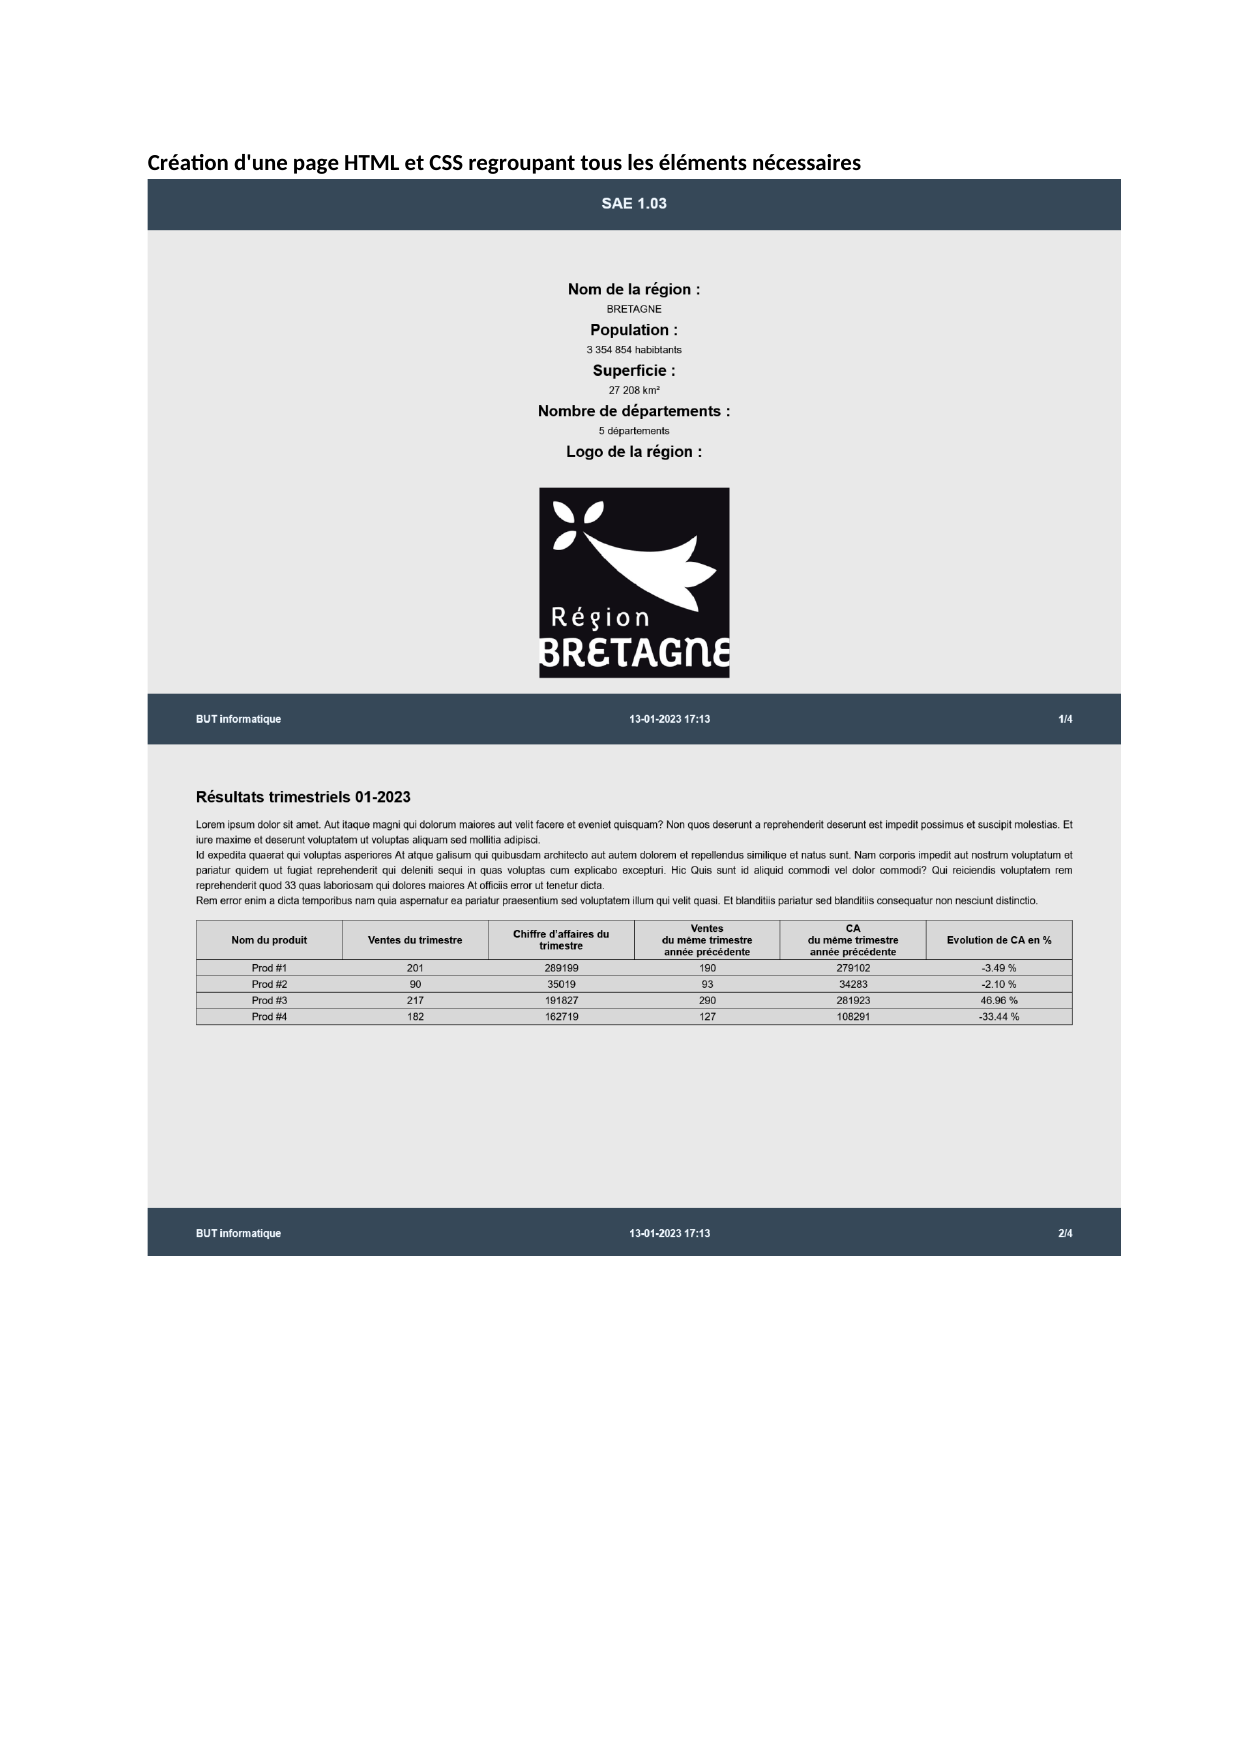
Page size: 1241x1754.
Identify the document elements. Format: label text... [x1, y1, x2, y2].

text Création d'une page HTML et CSS regroupant tous les éléments nécessaires [148, 148, 1093, 179]
picture [147, 179, 1121, 1256]
